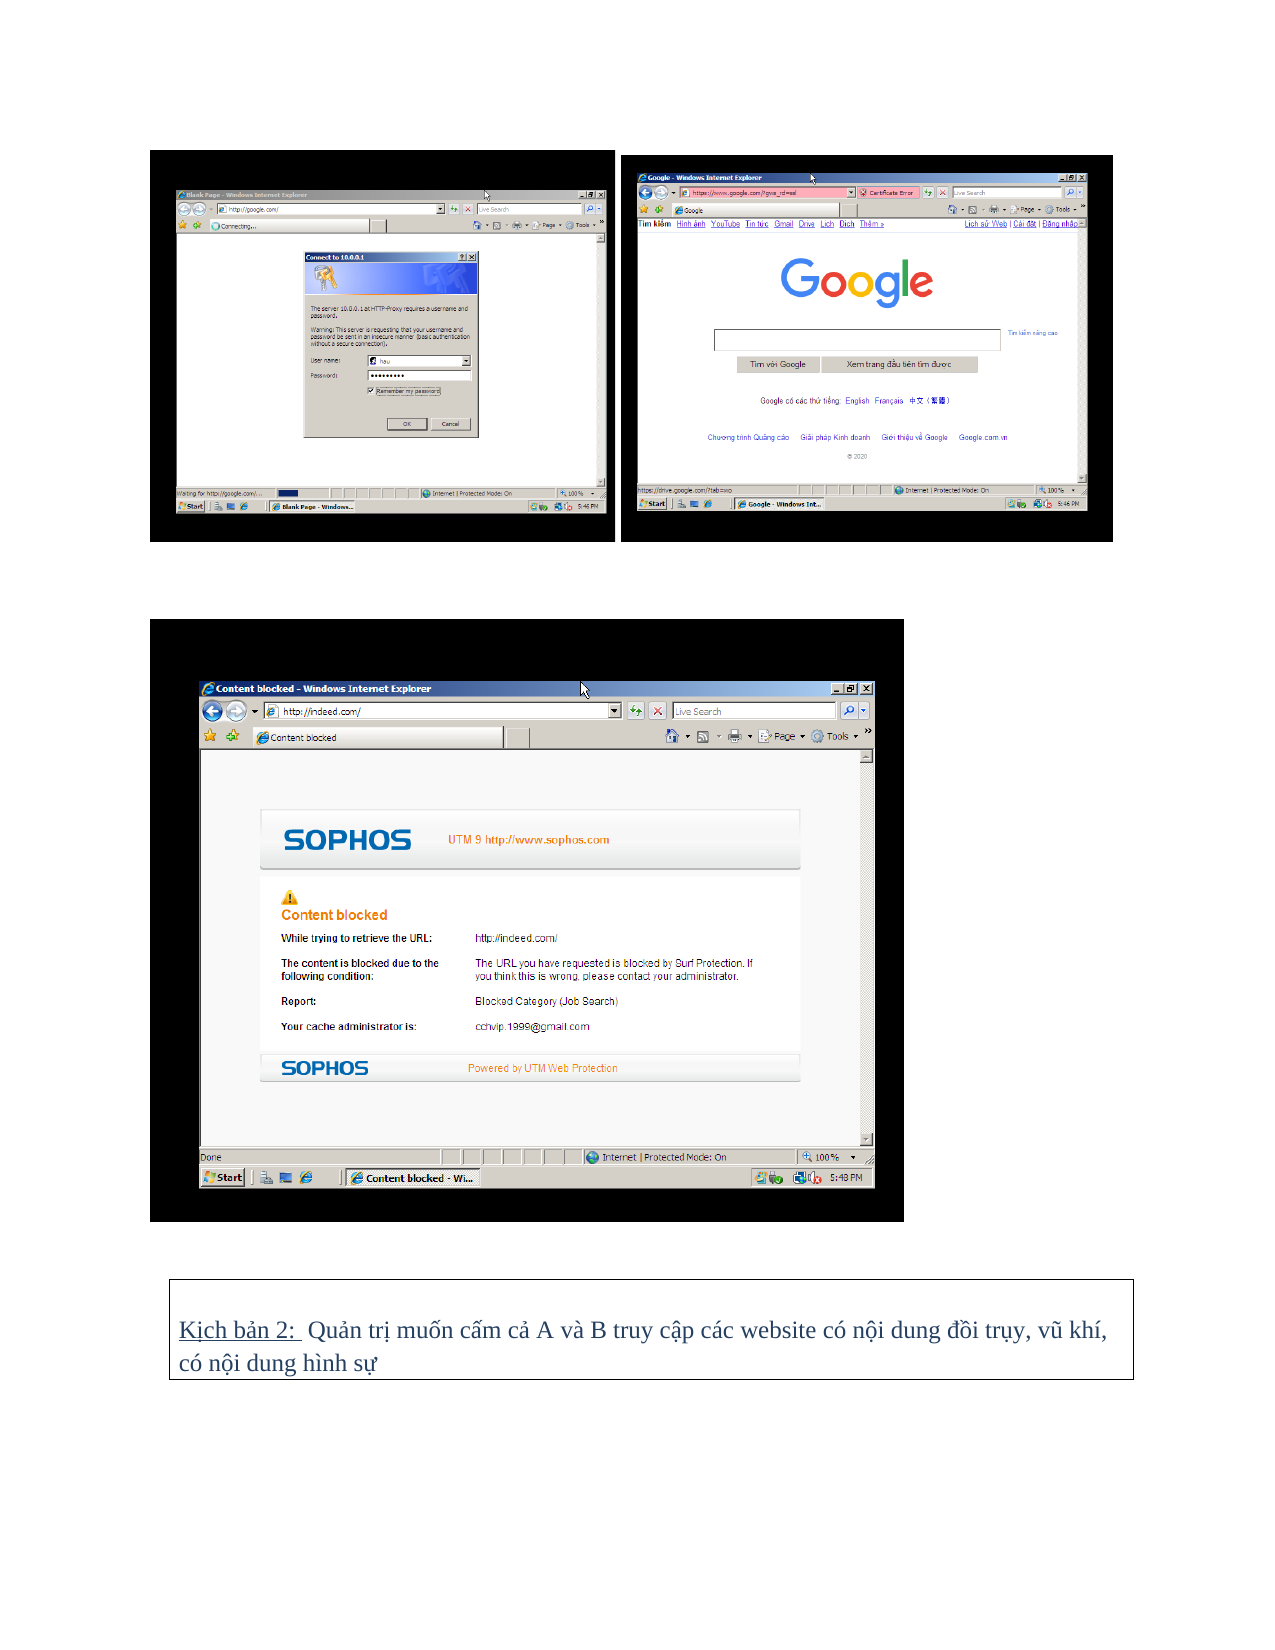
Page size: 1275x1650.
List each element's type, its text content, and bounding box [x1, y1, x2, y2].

picture [150, 619, 904, 1222]
picture [621, 155, 1113, 542]
subtitle Kịch bản 2: Quản trị muốn cấm cả A và B truy cập các website có nội dung đồi trụy, vũ khí, có nội dung hình sự [170, 1280, 1133, 1379]
picture [150, 150, 616, 542]
